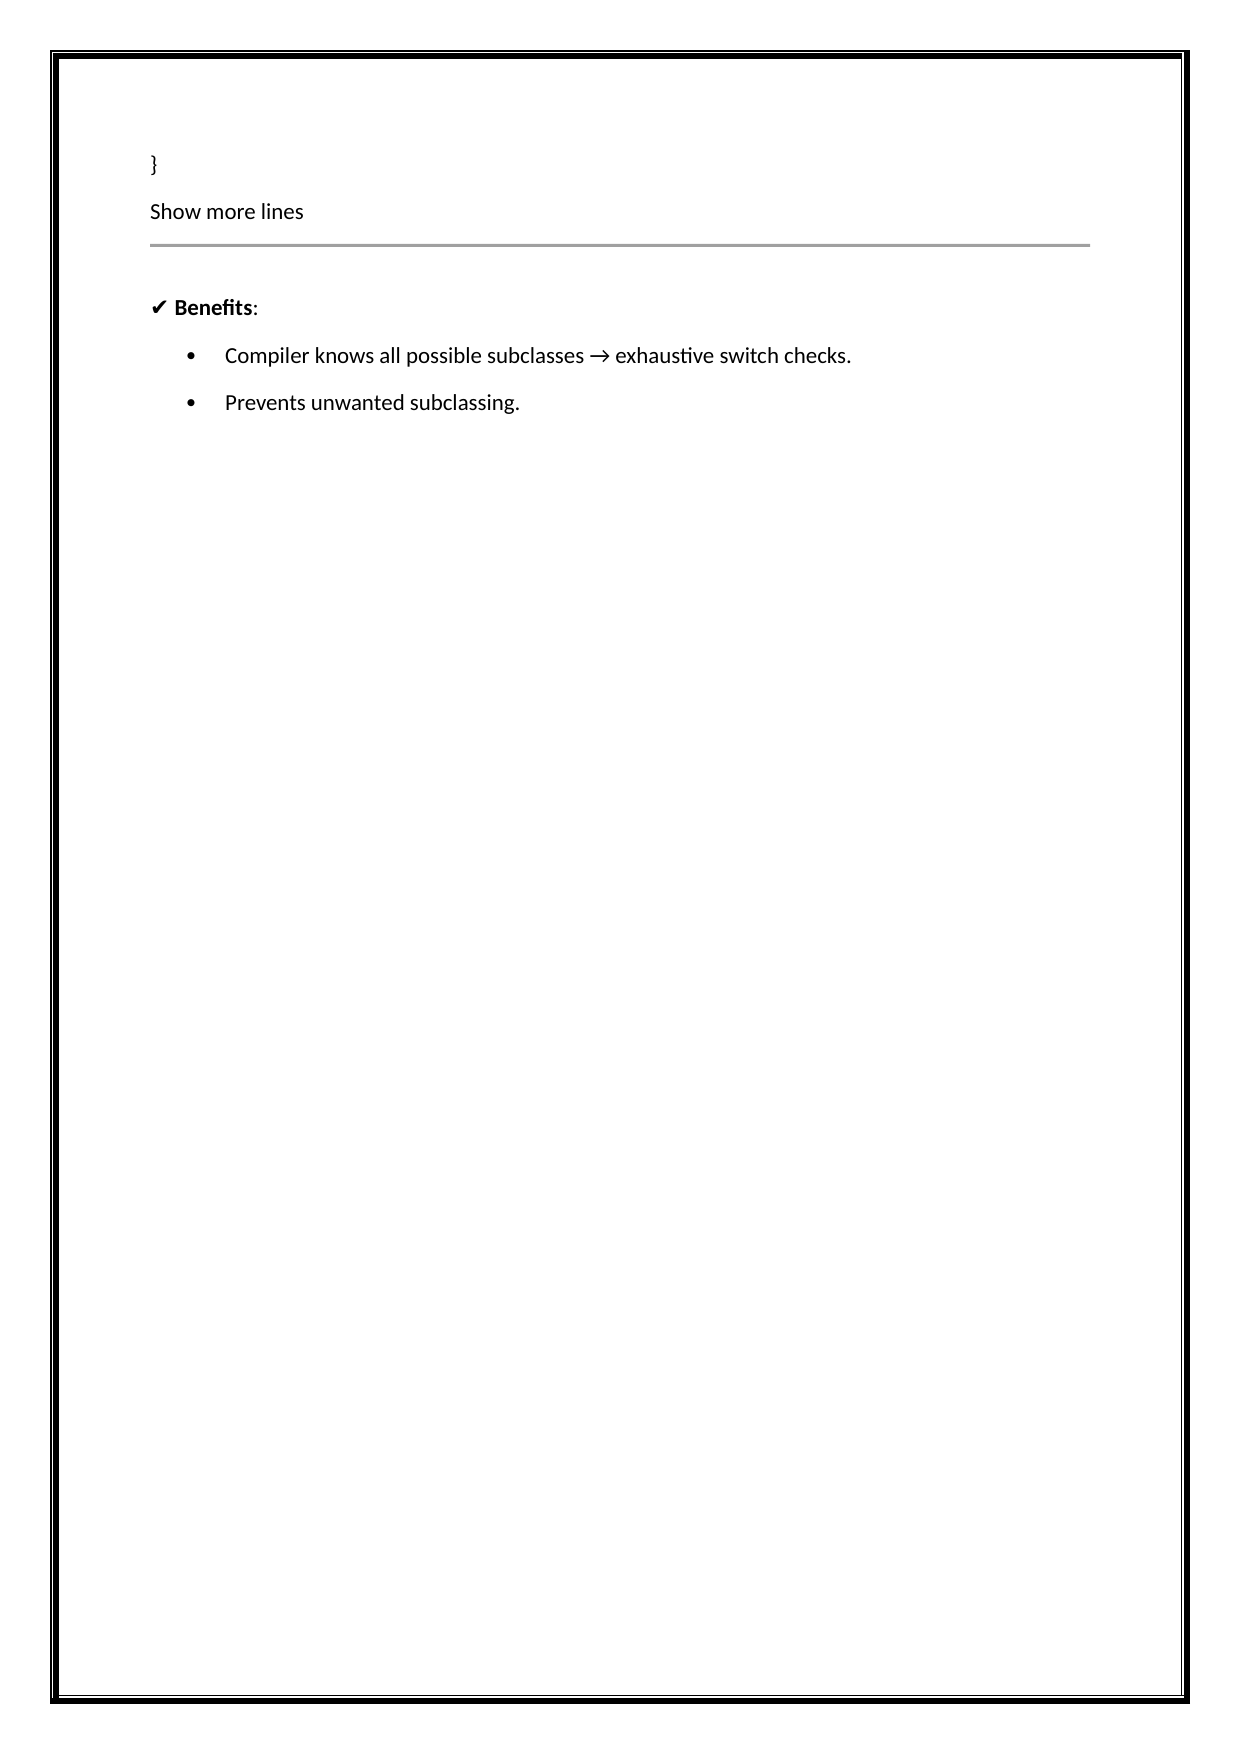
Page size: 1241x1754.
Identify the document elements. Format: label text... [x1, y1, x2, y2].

text Show more lines [150, 197, 1090, 225]
list Compiler knows all possible subclasses → exhaustive switch checks. [187, 341, 1090, 369]
text ✔ Benefits: [150, 291, 1090, 322]
text } [150, 150, 1090, 178]
list Prevents unwanted subclassing. [187, 388, 1090, 416]
